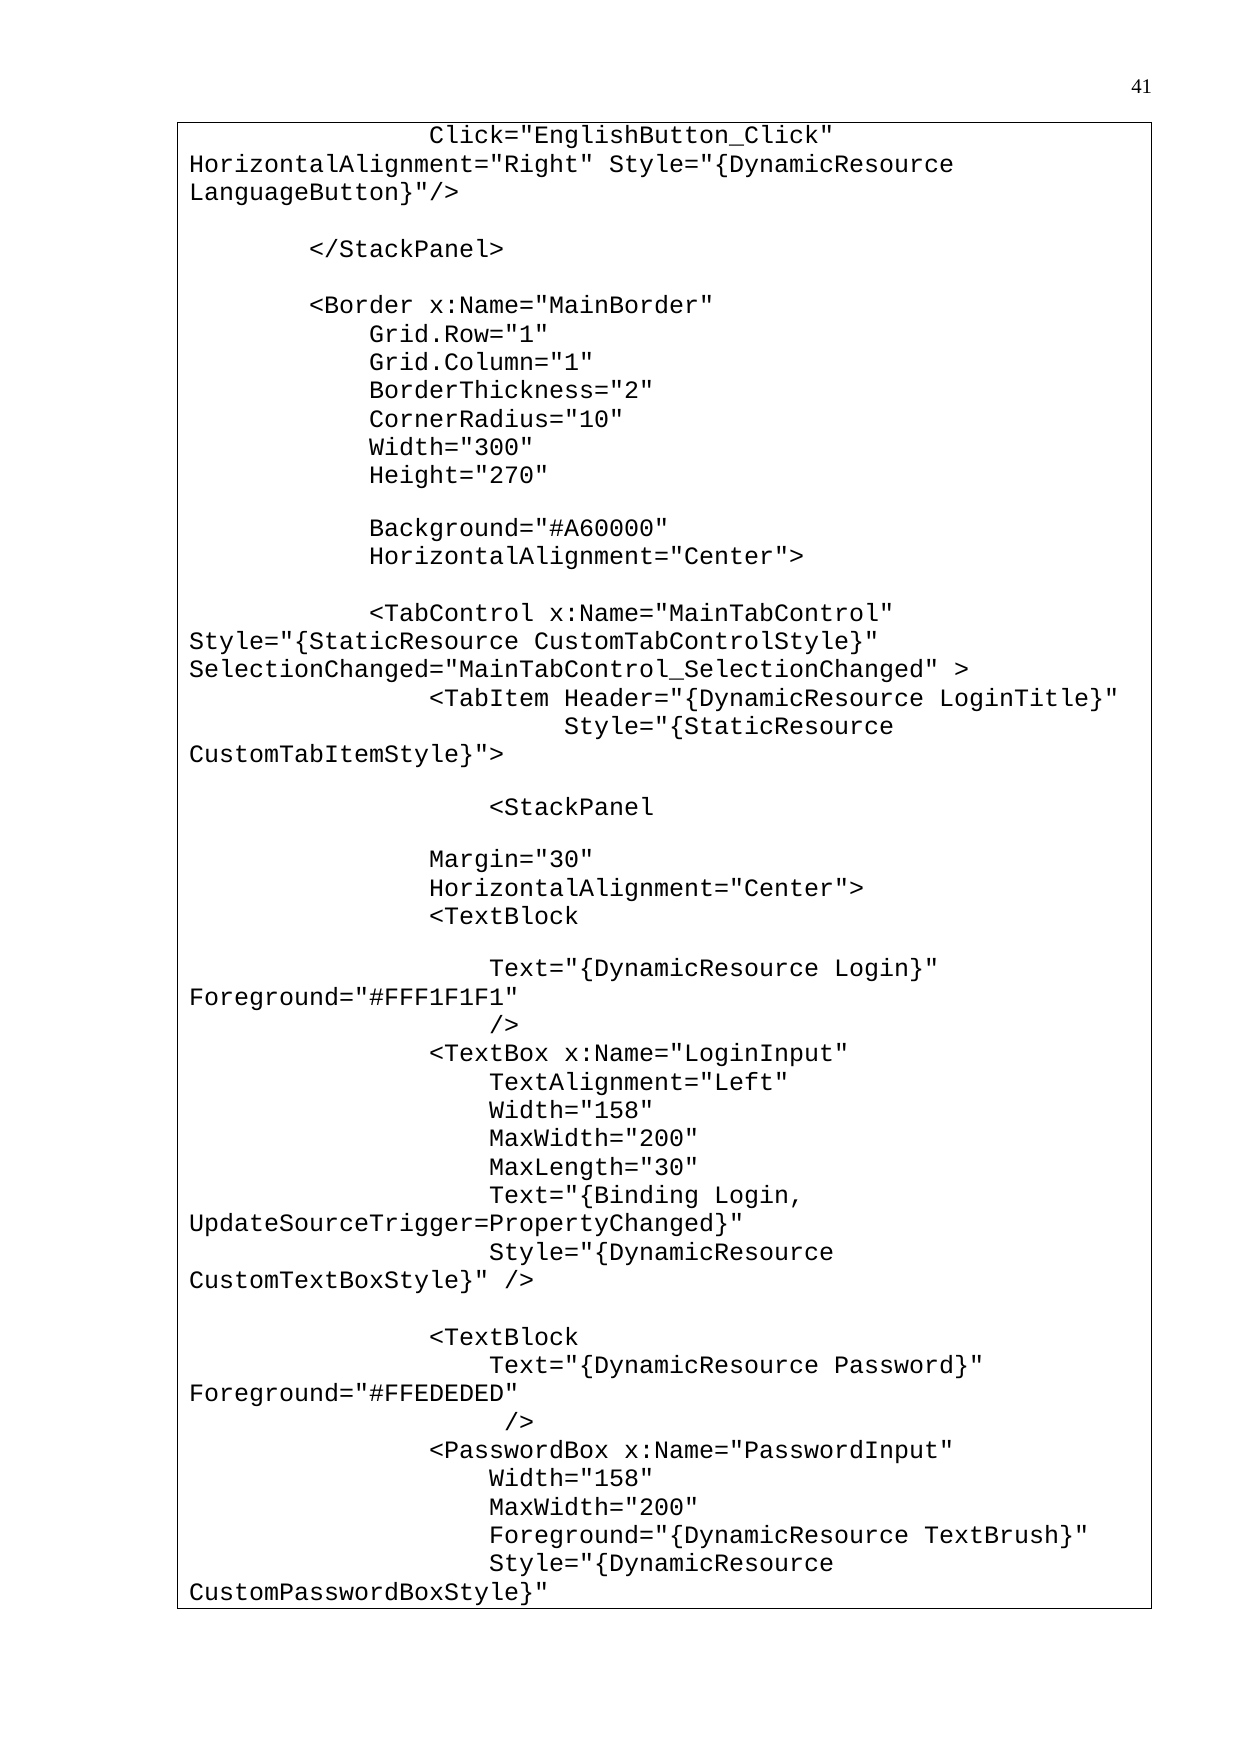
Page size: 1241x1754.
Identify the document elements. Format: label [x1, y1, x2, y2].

table_header [178, 123, 1151, 1607]
